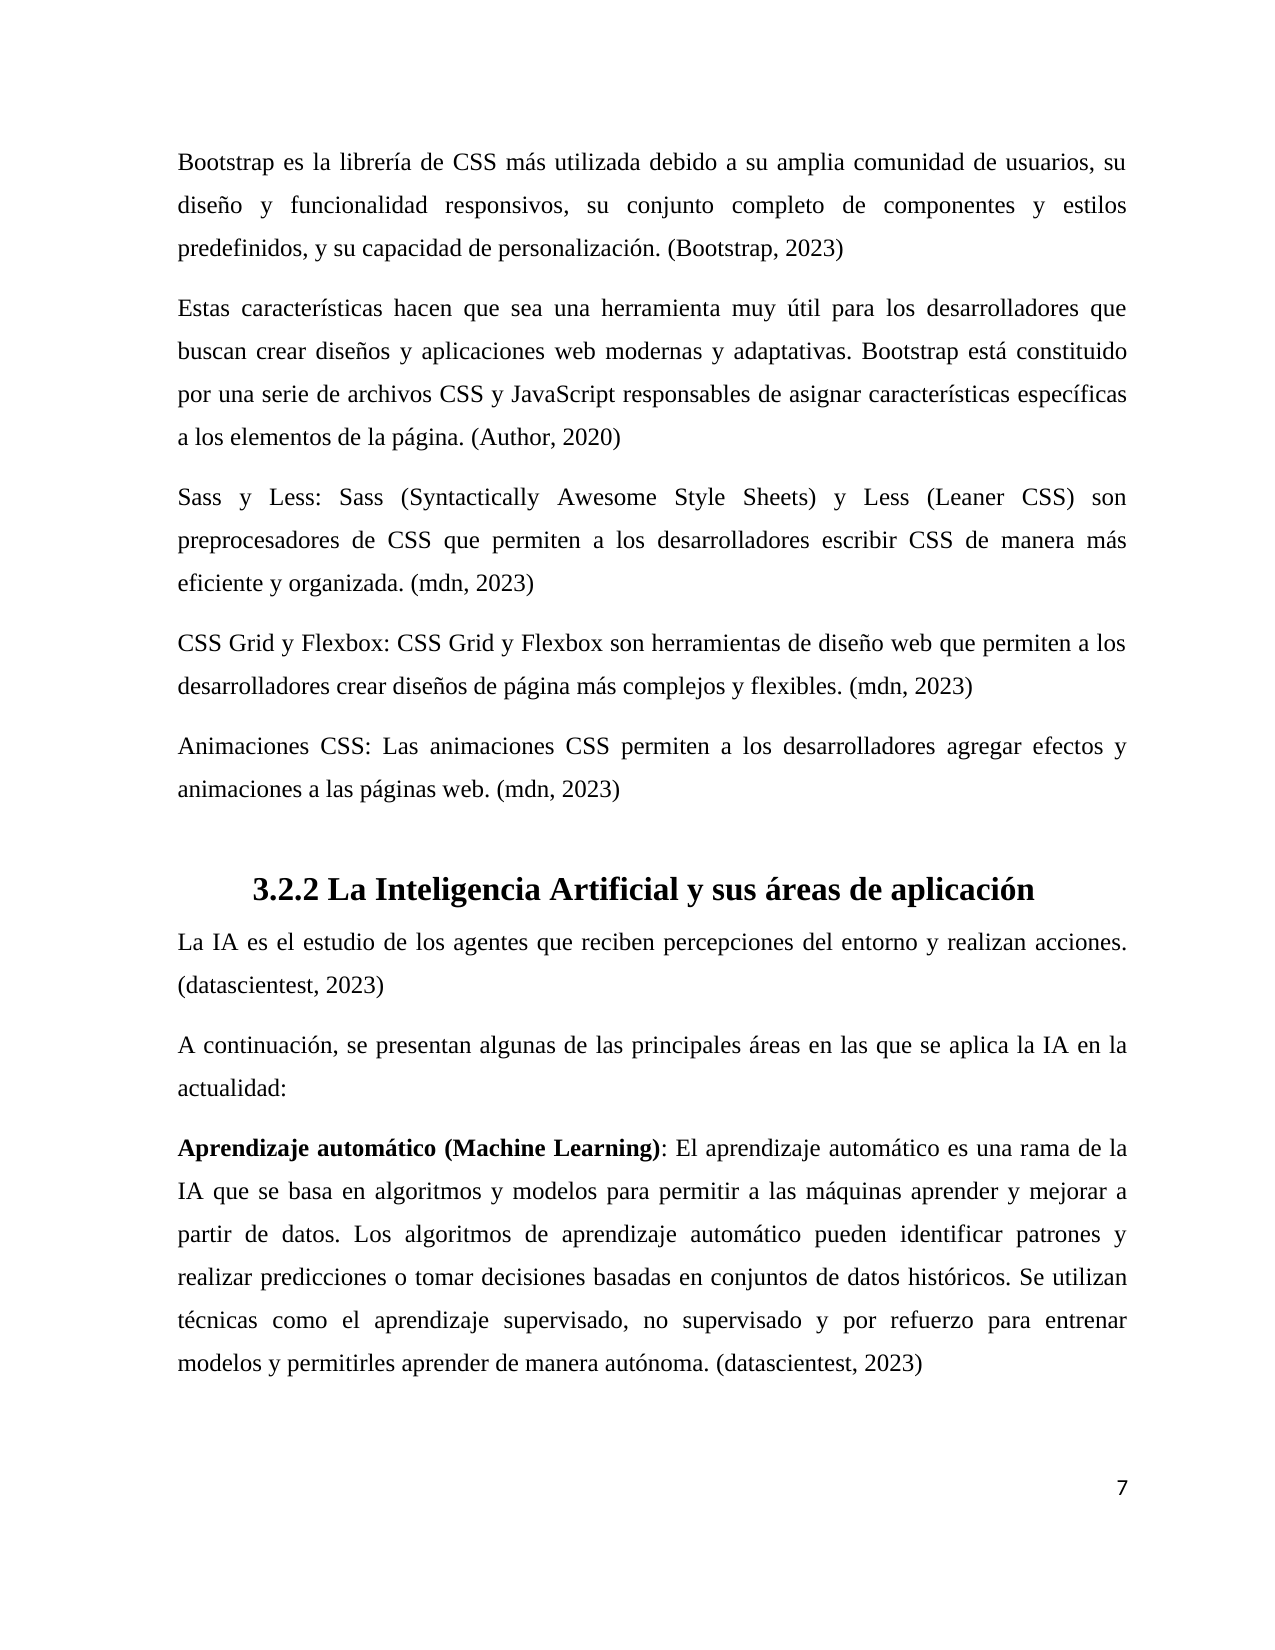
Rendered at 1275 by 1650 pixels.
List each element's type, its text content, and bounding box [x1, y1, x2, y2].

text A continuación, se presentan algunas de las principales áreas en las que se aplica la IA en la actualidad: [177, 1030, 1128, 1102]
text CSS Grid y Flexbox: CSS Grid y Flexbox son herramientas de diseño web que permiten a los desarrolladores crear diseños de página más complejos y flexibles. [177, 628, 1128, 700]
text Animaciones CSS: Las animaciones CSS permiten a los desarrolladores agregar efectos y animaciones a las páginas web. [177, 731, 1128, 803]
subtitle 3.2.2 La Inteligencia Artificial y sus áreas de aplicación [177, 869, 1128, 908]
text Bootstrap es la librería de CSS más utilizada debido a su amplia comunidad de usuarios, su diseño y funcionalidad responsivos, su conjunto completo de componentes y estilos predefinidos, y su capacidad de personalización. [177, 147, 1128, 262]
text Sass y Less: Sass (Syntactically Awesome Style Sheets) y Less (Leaner CSS) son preprocesadores de CSS que permiten a los desarrolladores escribir CSS de manera más eficiente y organizada. [177, 482, 1128, 597]
text Aprendizaje automático (Machine Learning): El aprendizaje automático es una rama de la IA que se basa en algoritmos y modelos para permitir a las máquinas aprender y mejorar a partir de datos. Los algoritmos de aprendizaje automático pueden identificar patrones y realizar predicciones o tomar decisiones basadas en conjuntos de datos históricos. Se utilizan técnicas como el aprendizaje supervisado, no supervisado y por refuerzo para entrenar modelos y permitirles aprender de manera autónoma. [177, 1133, 1128, 1377]
text Estas características hacen que sea una herramienta muy útil para los desarrolladores que buscan crear diseños y aplicaciones web modernas y adaptativas. Bootstrap está constituido por una serie de archivos CSS y JavaScript responsables de asignar características específicas a los elementos de la página. [177, 293, 1128, 451]
text La IA es el estudio de los agentes que reciben percepciones del entorno y realizan acciones. [177, 927, 1128, 999]
